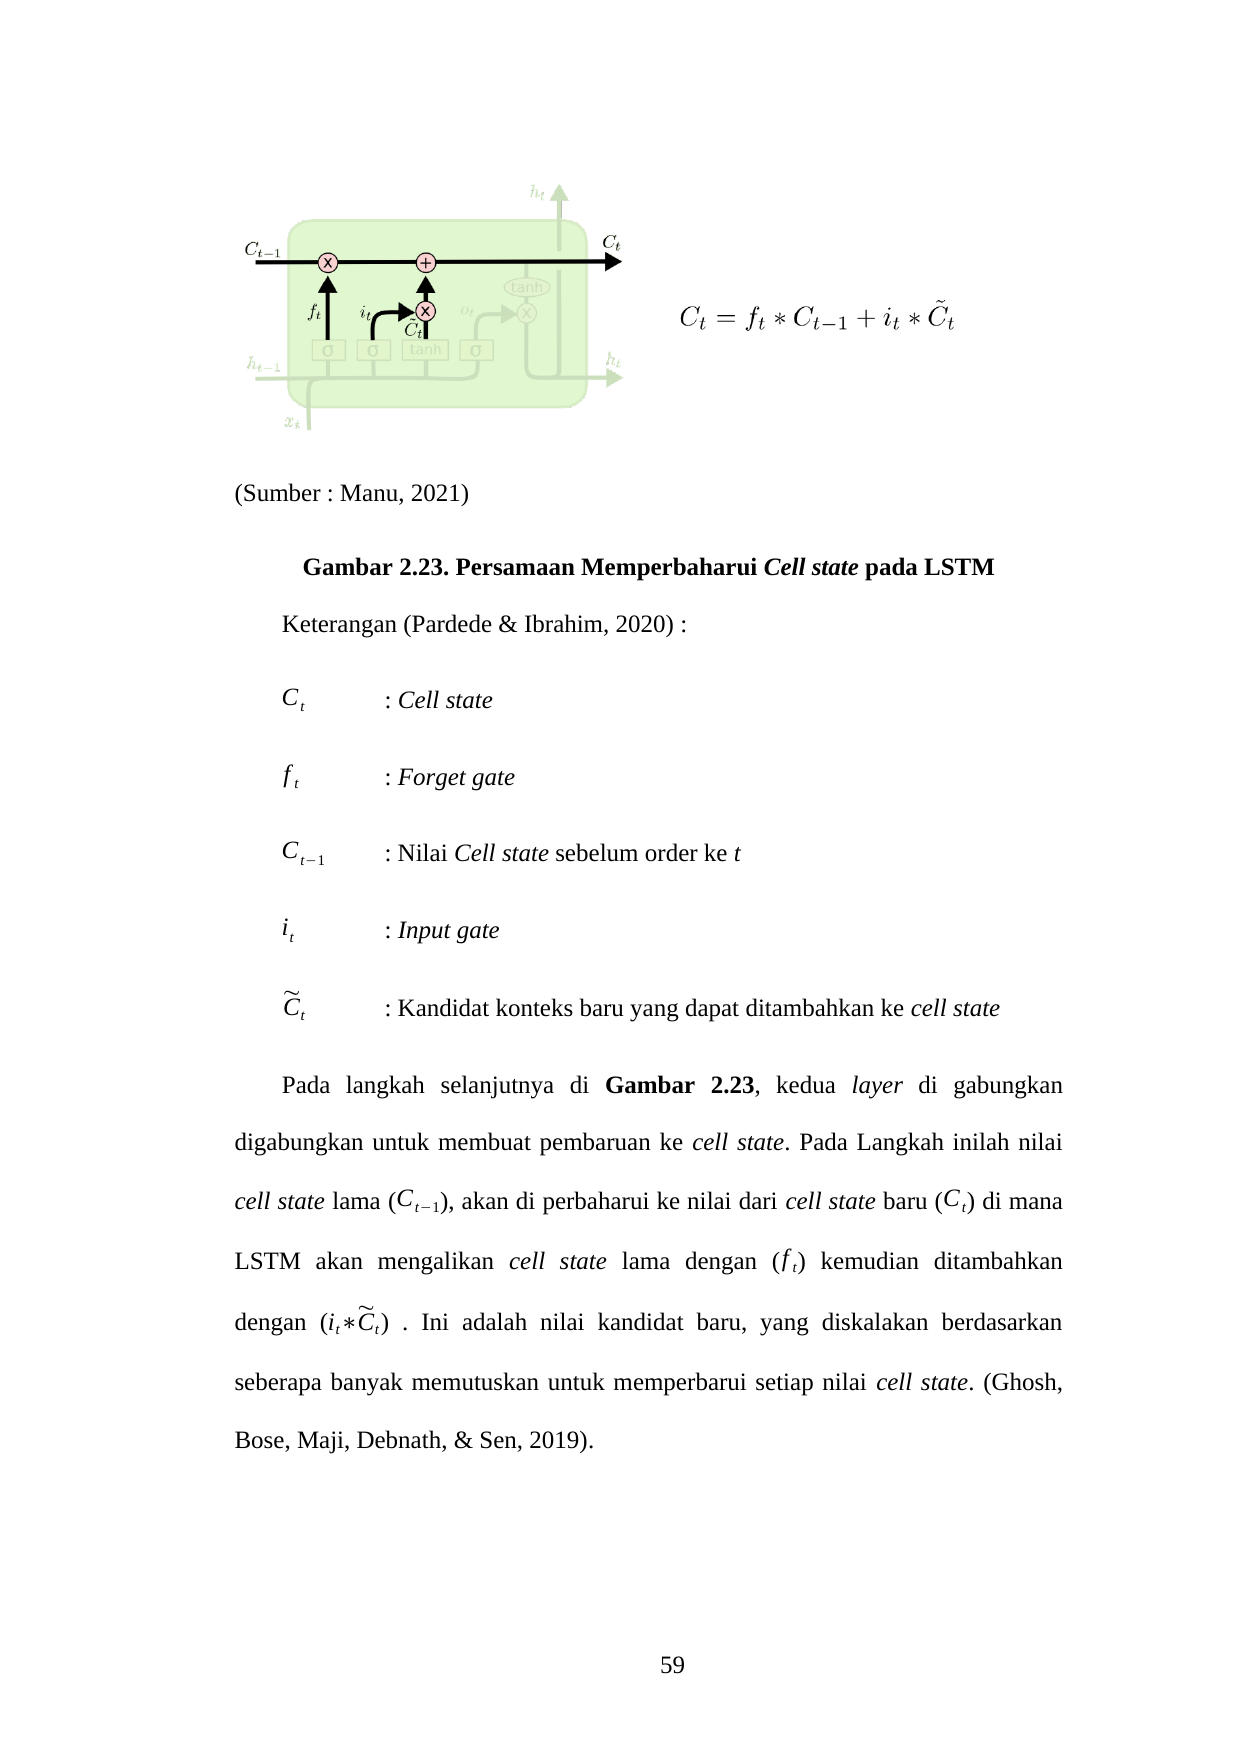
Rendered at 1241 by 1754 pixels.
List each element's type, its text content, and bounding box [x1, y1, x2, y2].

text Keterangan : [234, 609, 1063, 638]
text : Cell state [282, 684, 1063, 715]
text : Kandidat konteks baru yang dapat ditambahkan ke cell state [282, 991, 1063, 1024]
text : Nilai Cell state sebelum order ke t [282, 837, 1063, 868]
text : Input gate [282, 914, 1063, 945]
picture [235, 177, 1063, 433]
text : Forget gate [282, 760, 1063, 792]
text Pada langkah selanjutnya di Gambar 2.22, kedua layer di gabungkan digabungkan untuk membuat pembaruan ke cell state. Pada Langkah inilah nilai cell state lama (), akan di perbaharui ke nilai dari cell state baru () di mana LSTM akan mengalikan cell state lama dengan () kemudian ditambahkan dengan () . Ini adalah nilai kandidat baru, yang diskalakan berdasarkan seberapa banyak memutuskan untuk memperbarui setiap nilai cell state. . [234, 1070, 1063, 1454]
